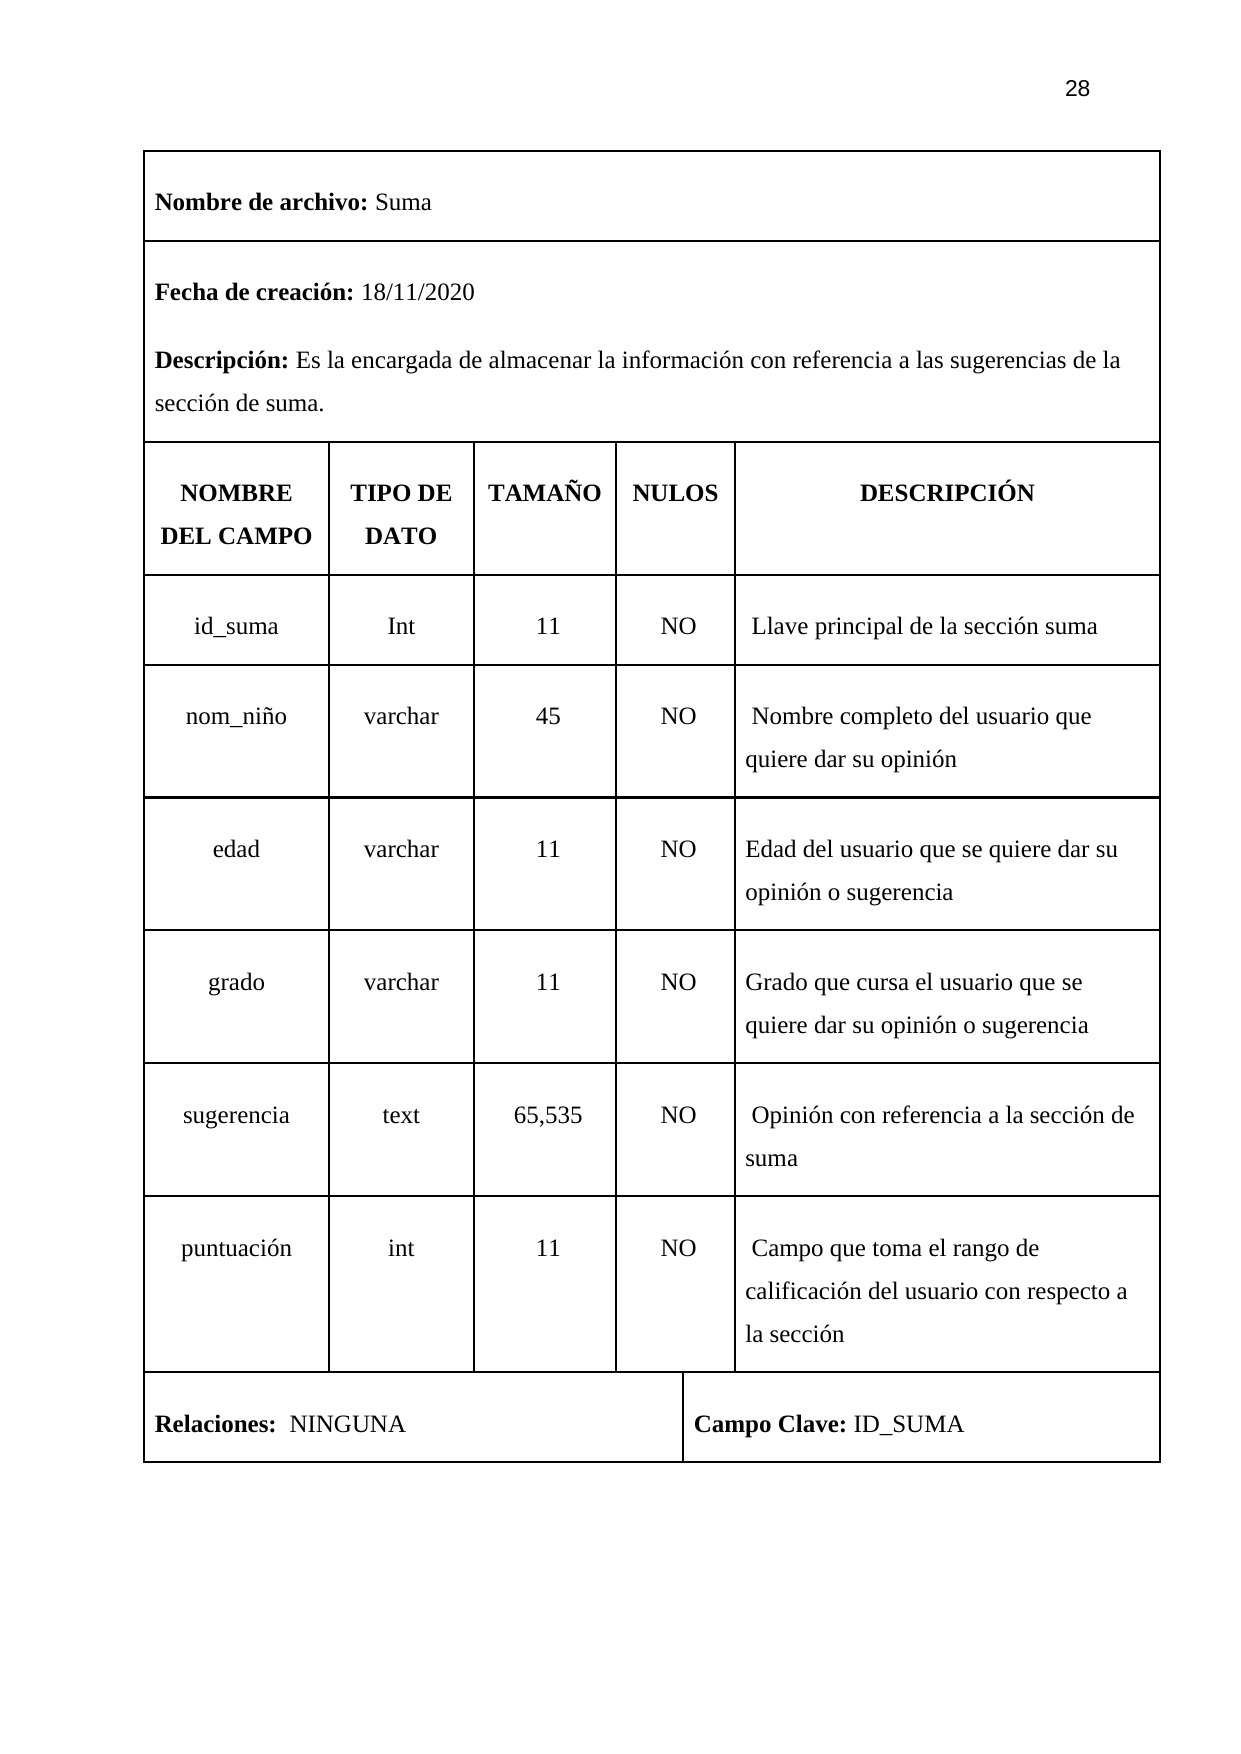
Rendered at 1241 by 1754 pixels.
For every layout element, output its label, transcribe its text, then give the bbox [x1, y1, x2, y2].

table_cell NO [617, 1064, 734, 1195]
table_cell Campo Clave: ID_SUMA [684, 1373, 1159, 1461]
table_cell Llave principal de la sección suma [736, 576, 1159, 663]
table_cell Opinión con referencia a la sección de suma [736, 1064, 1159, 1195]
table_cell Int [330, 576, 473, 663]
table_cell varchar [330, 799, 473, 929]
table_cell varchar [330, 666, 473, 796]
table_header Nombre de archivo: Suma [145, 152, 1159, 240]
table_cell NOMBRE DEL CAMPO [145, 443, 328, 574]
table_cell 45 [475, 666, 615, 796]
table_cell Relaciones: NINGUNA [145, 1373, 682, 1461]
table_cell 11 [475, 931, 615, 1062]
table_cell NO [617, 1197, 734, 1371]
table_cell Nombre completo del usuario que quiere dar su opinión [736, 666, 1159, 796]
table_cell DESCRIPCIÓN [736, 443, 1159, 574]
table_cell puntuación [145, 1197, 328, 1371]
table_cell sugerencia [145, 1064, 328, 1195]
table_cell edad [145, 799, 328, 929]
table_cell 65,535 [475, 1064, 615, 1195]
table_cell int [330, 1197, 473, 1371]
table_cell Edad del usuario que se quiere dar su opinión o sugerencia [736, 799, 1159, 929]
table_cell nom_niño [145, 666, 328, 796]
table_cell TAMAÑO [475, 443, 615, 574]
table_cell varchar [330, 931, 473, 1062]
table_cell NO [617, 576, 734, 663]
table_cell 11 [475, 799, 615, 929]
table_cell NO [617, 931, 734, 1062]
table_cell Grado que cursa el usuario que se quiere dar su opinión o sugerencia [736, 931, 1159, 1062]
table_cell grado [145, 931, 328, 1062]
table_cell 11 [475, 1197, 615, 1371]
table_cell NO [617, 799, 734, 929]
table_cell Fecha de creación: 18/11/2020 Descripción: Es la encargada de almacenar la información con referencia a las sugerencias de la sección de suma. [145, 242, 1159, 441]
table_cell NO [617, 666, 734, 796]
table_cell NULOS [617, 443, 734, 574]
table_cell Campo que toma el rango de calificación del usuario con respecto a la sección [736, 1197, 1159, 1371]
table_cell 11 [475, 576, 615, 663]
table_cell TIPO DE DATO [330, 443, 473, 574]
table_cell text [330, 1064, 473, 1195]
table_cell id_suma [145, 576, 328, 663]
